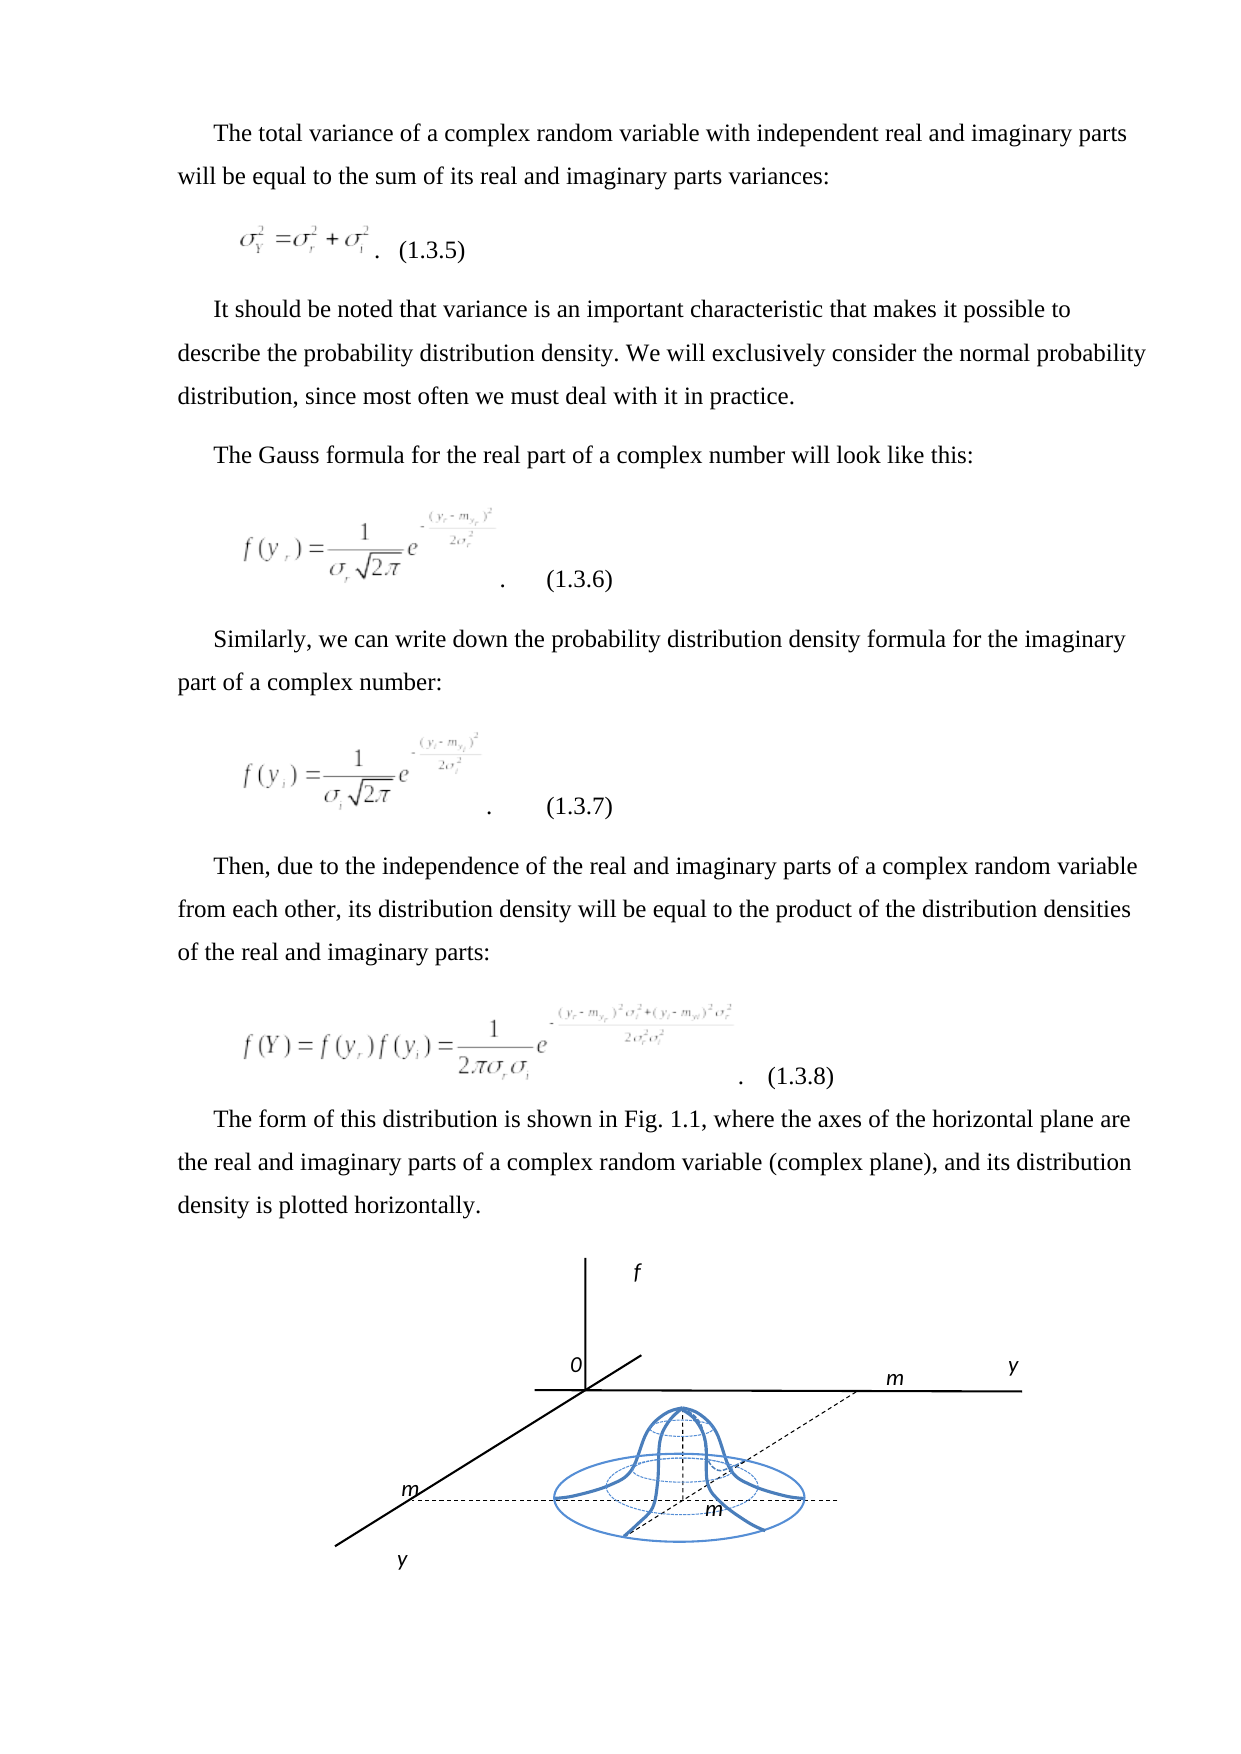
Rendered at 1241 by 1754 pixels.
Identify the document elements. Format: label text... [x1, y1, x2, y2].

text Similarly, we can write down the probability distribution density formula for the imaginary part of a complex number: [177, 624, 1152, 696]
text . (1.3.7) [177, 727, 1152, 820]
text The Gauss formula for the real part of a complex number will look like this: [177, 441, 1152, 469]
text . (1.3.8) [177, 997, 1152, 1089]
text The total variance of a complex random variable with independent real and imaginary parts will be equal to the sum of its real and imaginary parts variances: [177, 118, 1152, 190]
text . (1.3.6) [177, 500, 1152, 593]
text Then, due to the independence of the real and imaginary parts of a complex random variable from each other, its distribution density will be equal to the product of the distribution densities of the real and imaginary parts: [177, 851, 1152, 966]
text . (1.3.5) [177, 221, 1152, 263]
text It should be noted that variance is an important characteristic that makes it possible to describe the probability distribution density. We will exclusively consider the normal probability distribution, since most often we must deal with it in practice. [177, 294, 1152, 409]
text The form of this distribution is shown in Fig. 1.1, where the axes of the horizontal plane are the real and imaginary parts of a complex random variable (complex plane), and its distribution density is plotted horizontally. [177, 1104, 1152, 1219]
